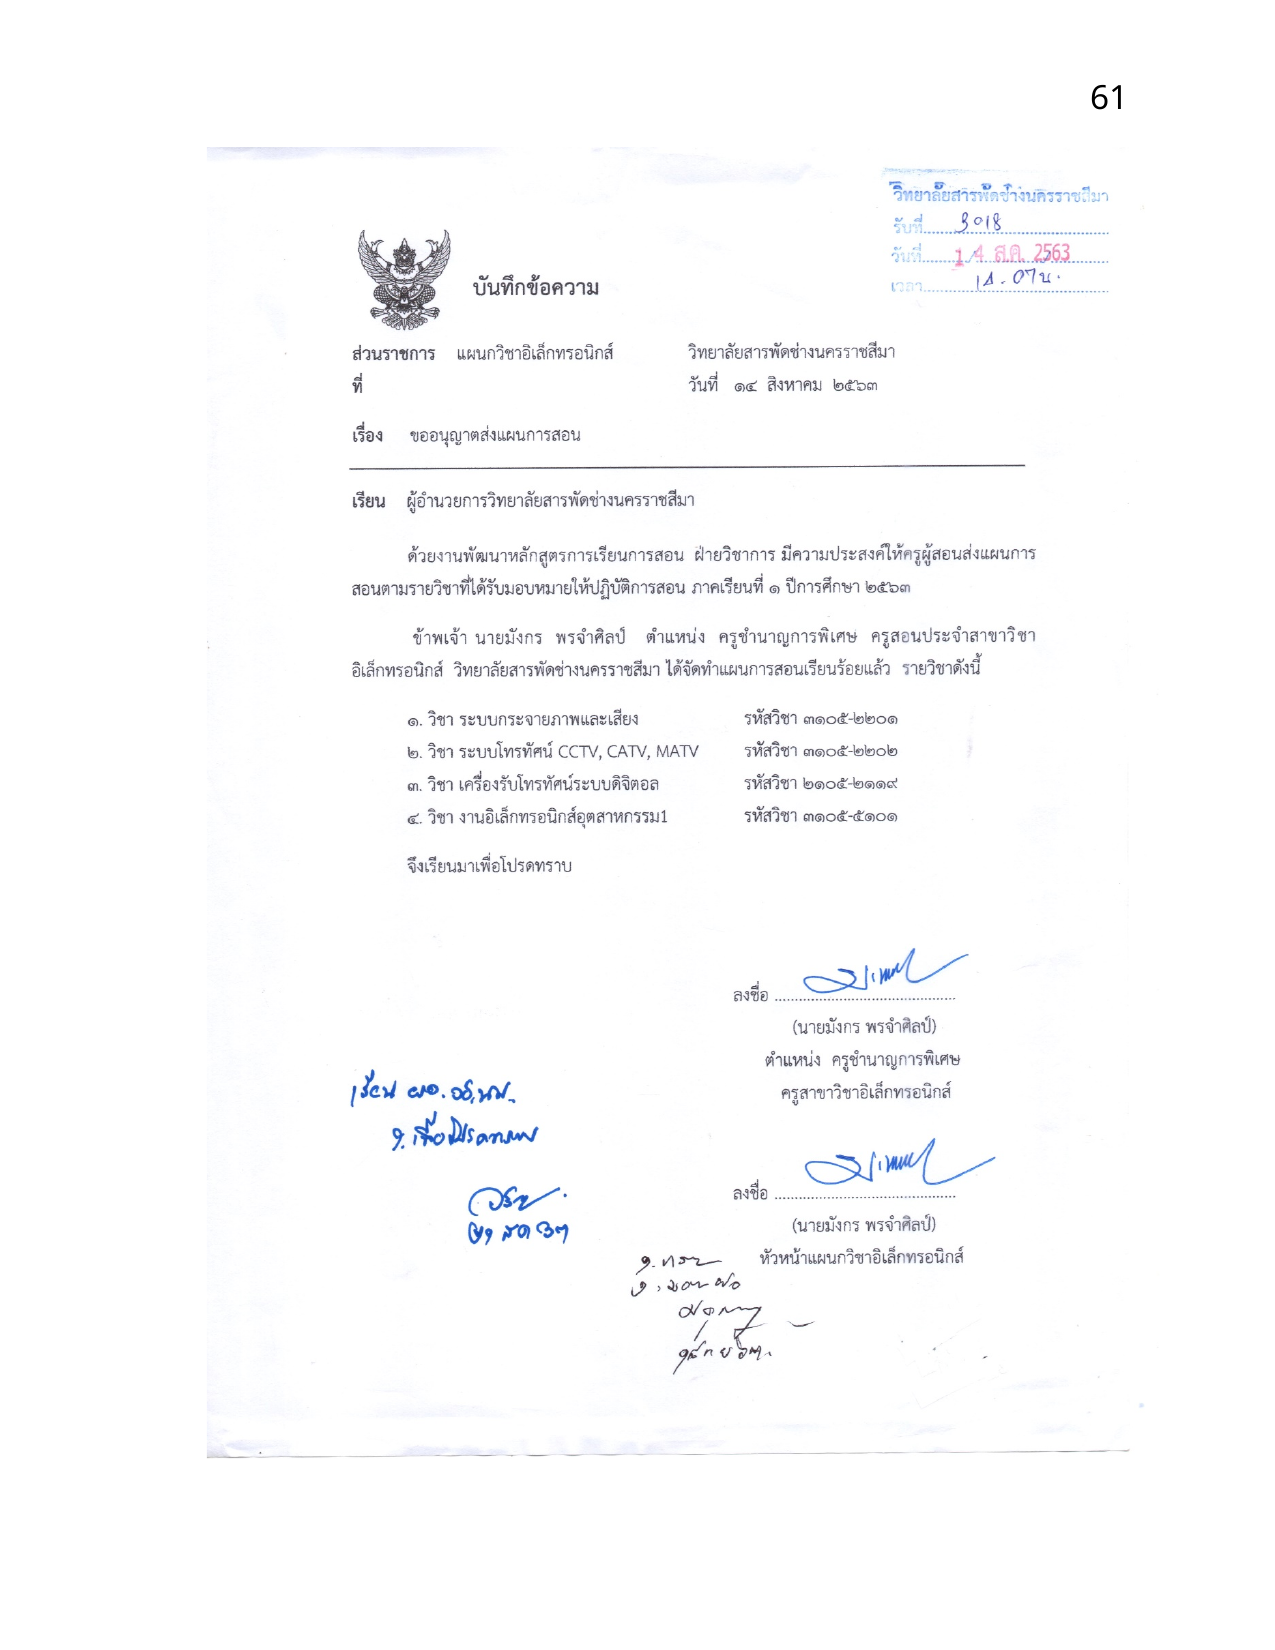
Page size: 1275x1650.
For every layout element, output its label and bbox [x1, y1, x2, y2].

picture [206, 147, 1160, 1459]
